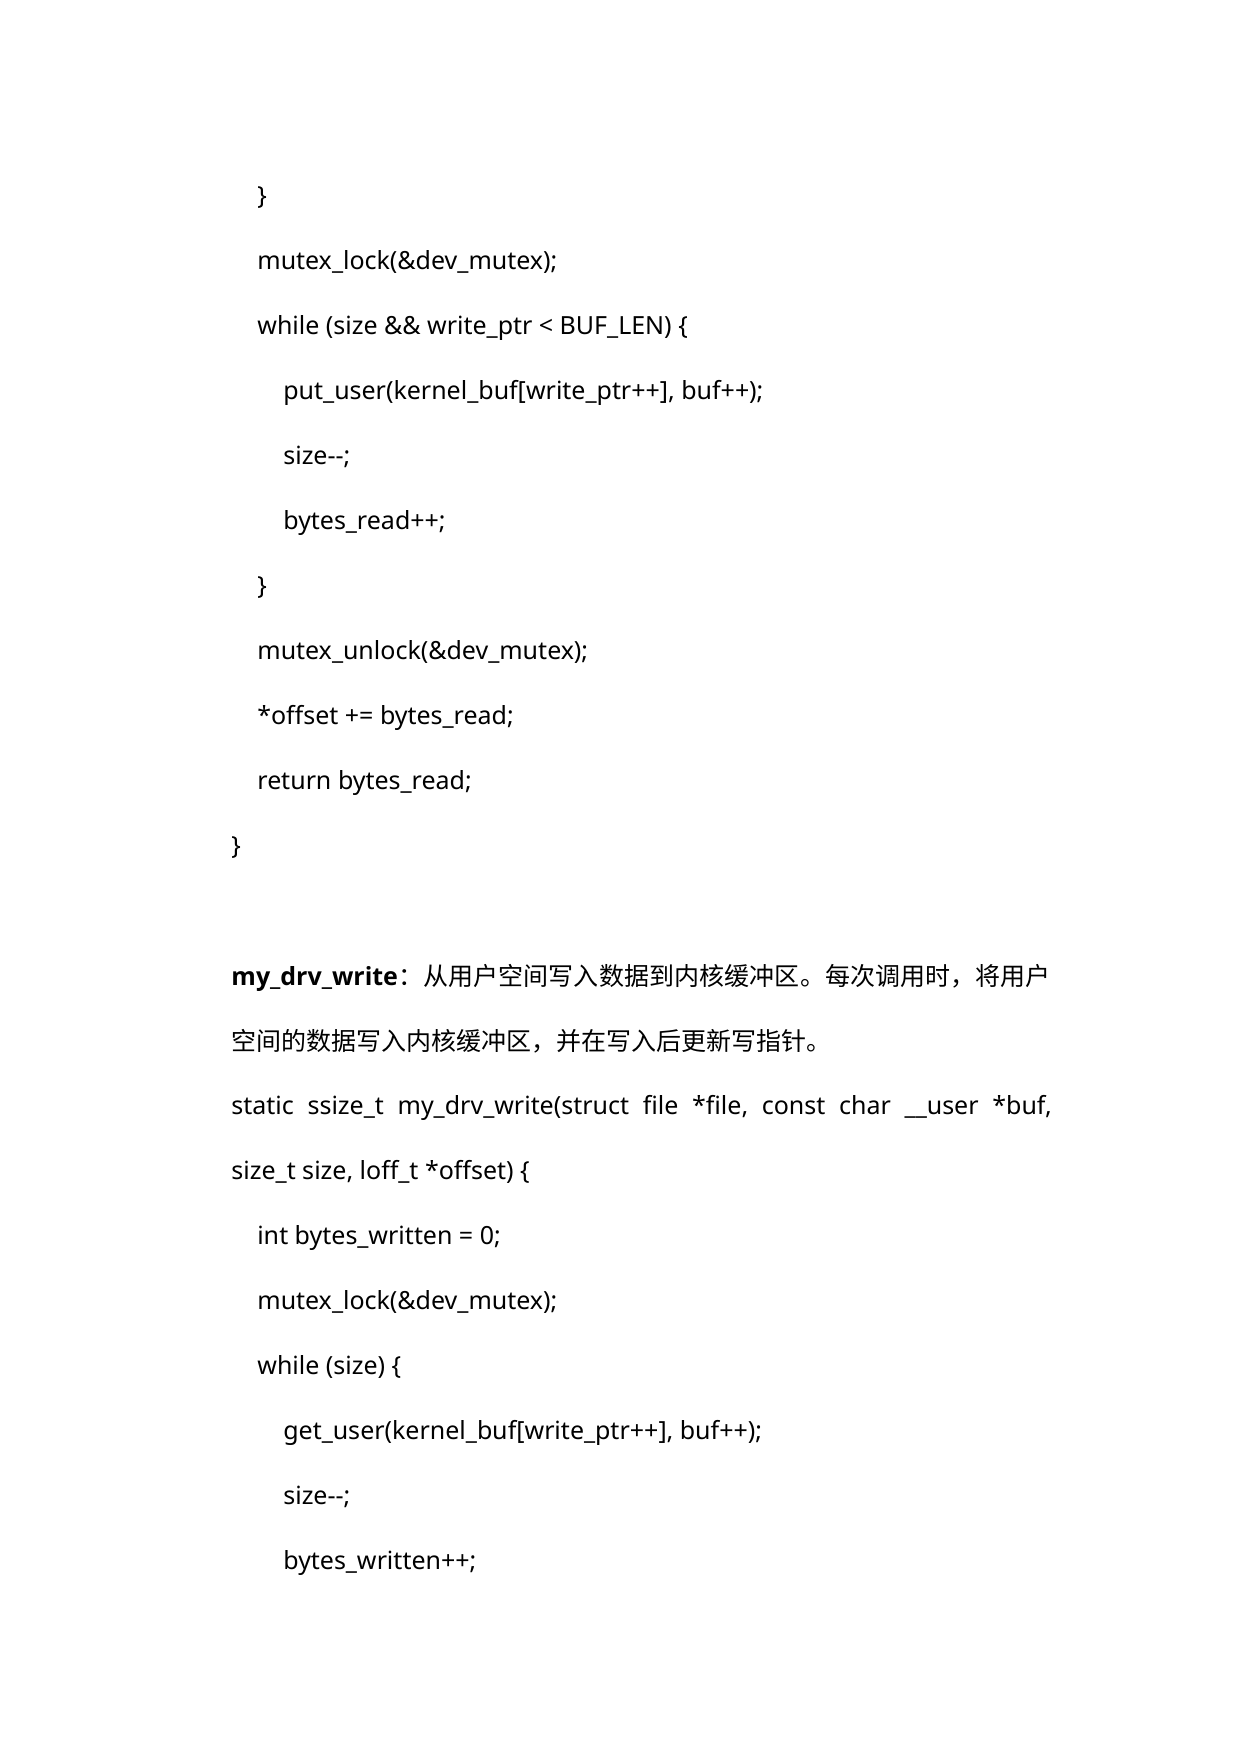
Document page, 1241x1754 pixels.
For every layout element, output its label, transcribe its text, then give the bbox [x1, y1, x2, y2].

text } [231, 812, 1053, 877]
text } [231, 552, 1053, 617]
text size--; [231, 1462, 1053, 1527]
text mutex_unlock(&dev_mutex); [231, 617, 1053, 682]
text bytes_written++; [231, 1527, 1053, 1592]
text mutex_lock(&dev_mutex); [231, 1267, 1053, 1332]
text my_drv_write：从用户空间写入数据到内核缓冲区。每次调用时，将用户空间的数据写入内核缓冲区，并在写入后更新写指针。 [231, 942, 1053, 1072]
text } [231, 162, 1053, 227]
text return bytes_read; [231, 747, 1053, 812]
text mutex_lock(&dev_mutex); [231, 227, 1053, 292]
text size--; [231, 422, 1053, 487]
text while (size && write_ptr < BUF_LEN) { [231, 292, 1053, 357]
text put_user(kernel_buf[write_ptr++], buf++); [231, 357, 1053, 422]
text int bytes_written = 0; [231, 1202, 1053, 1267]
text *offset += bytes_read; [231, 682, 1053, 747]
text get_user(kernel_buf[write_ptr++], buf++); [231, 1397, 1053, 1462]
text static ssize_t my_drv_write(struct file *file, const char __user *buf, size_t size, loff_t *offset) { [231, 1072, 1053, 1202]
text while (size) { [231, 1332, 1053, 1397]
text bytes_read++; [231, 487, 1053, 552]
